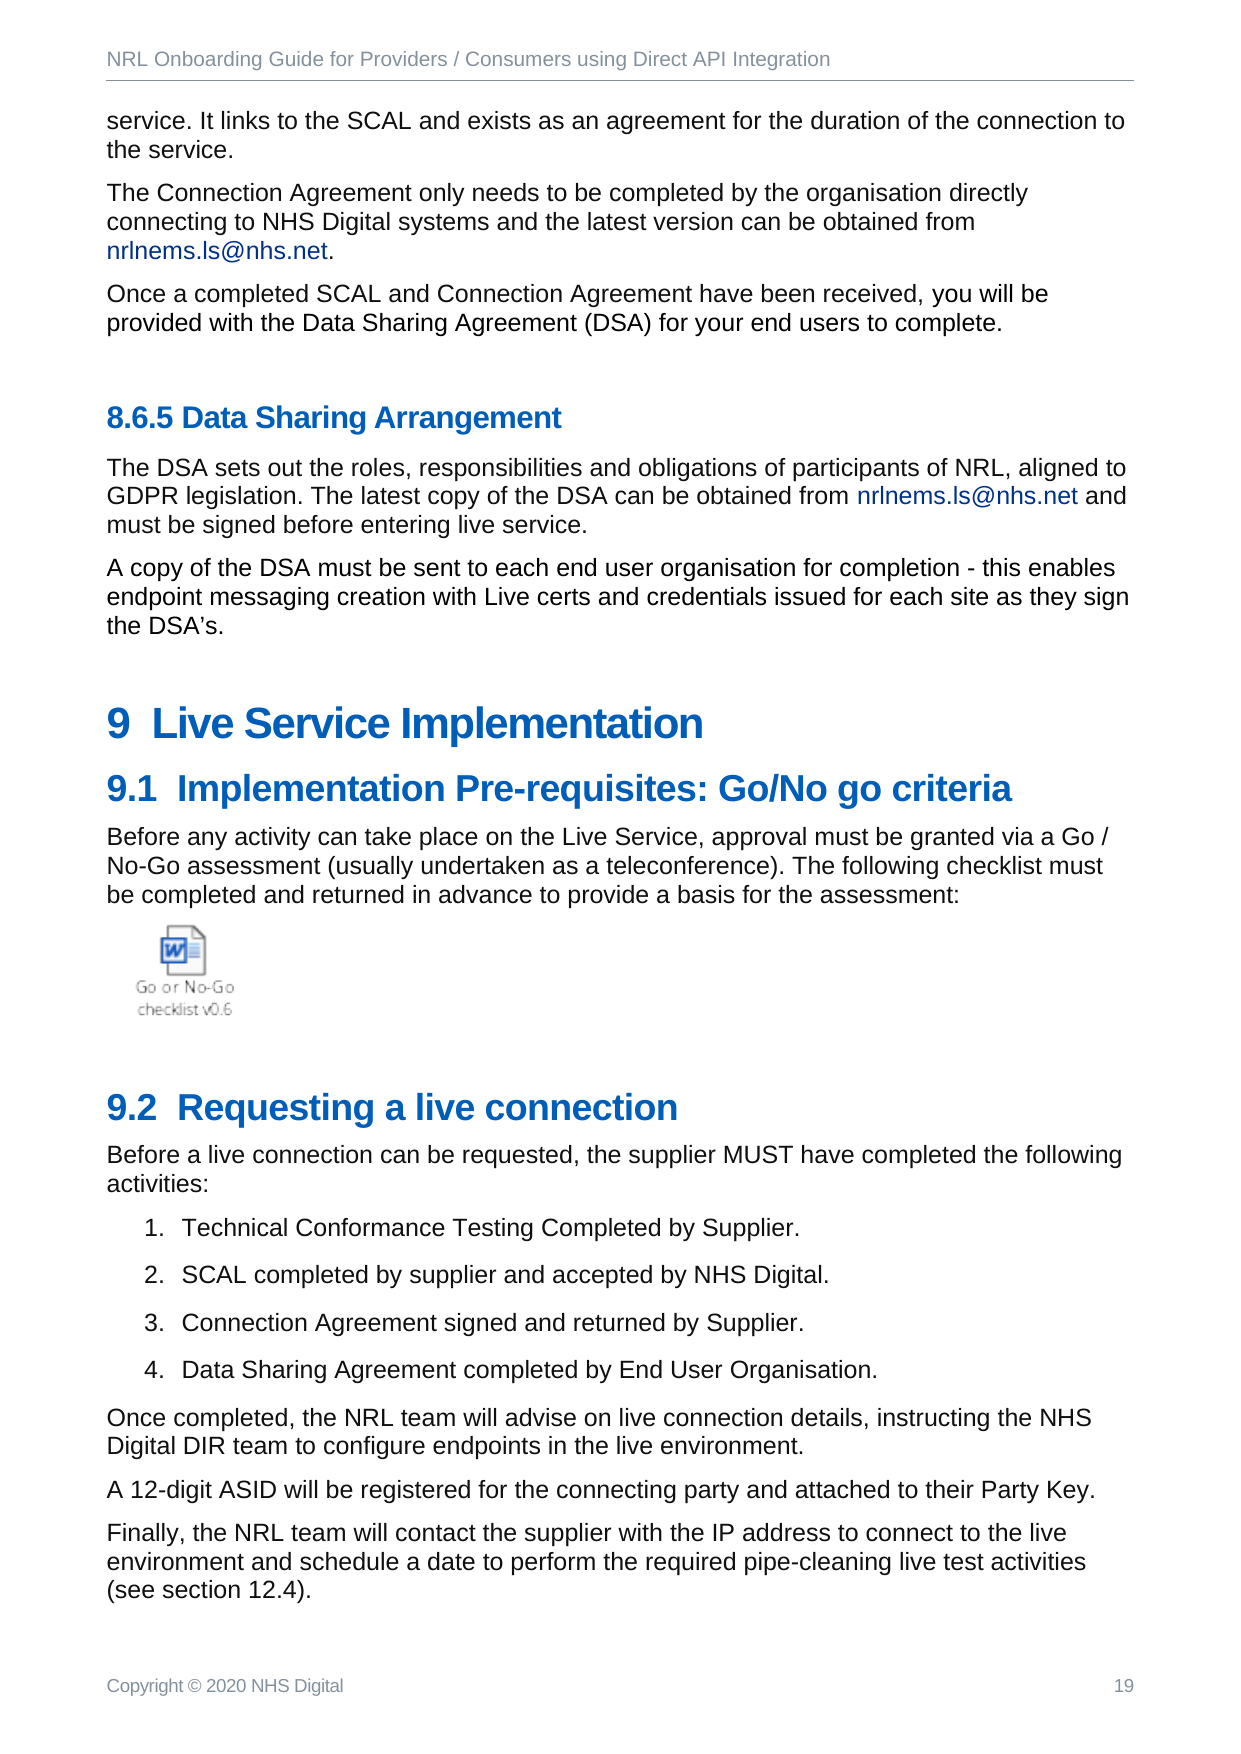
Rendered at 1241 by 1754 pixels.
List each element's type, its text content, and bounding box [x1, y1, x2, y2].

subtitle Implementation Pre-requisites: Go/No go criteria [106, 767, 1134, 810]
subtitle Requesting a live connection [106, 1085, 1134, 1128]
text Before any activity can take place on the Live Service, approval must be granted via a Go / No-Go assessment (usually undertaken as a teleconference). The following checklist must be completed and returned in advance to provide a basis for the assessment: [106, 822, 1134, 908]
text Finally, the NRL team will contact the supplier with the IP address to connect to the live environment and schedule a date to perform the required pipe-cleaning live test activities (see section 12.4). [106, 1518, 1134, 1604]
text Once a completed SCAL and Connection Agreement have been received, you will be provided with the Data Sharing Agreement (DSA) for your end users to complete. [106, 279, 1134, 337]
list Connection Agreement signed and returned by Supplier. [144, 1307, 1134, 1336]
list Technical Conformance Testing Completed by Supplier. [144, 1212, 1134, 1241]
text Before a live connection can be requested, the supplier MUST have completed the following activities: [106, 1140, 1134, 1198]
text The Connection Agreement only needs to be completed by the organisation directly connecting to NHS Digital systems and the latest version can be obtained from nrlnems.ls@nhs.net. [106, 178, 1134, 265]
text A copy of the DSA must be sent to each end user organisation for completion - this enables endpoint messaging creation with Live certs and credentials issued for each site as they sign the DSA’s. [106, 553, 1134, 640]
text Once completed, the NRL team will advise on live connection details, instructing the NHS Digital DIR team to configure endpoints in the live environment. [106, 1402, 1134, 1460]
list Data Sharing Agreement completed by End User Organisation. [144, 1355, 1134, 1384]
text A 12-digit ASID will be registered for the connecting party and attached to their Party Key. [106, 1474, 1134, 1503]
list SCAL completed by supplier and accepted by NHS Digital. [144, 1260, 1134, 1289]
subtitle Live Service Implementation [106, 698, 1134, 748]
subtitle Data Sharing Arrangement [106, 399, 1134, 435]
text The DSA sets out the roles, responsibilities and obligations of participants of NRL, aligned to GDPR legislation. The latest copy of the DSA can be obtained from nrlnems.ls@nhs.net and must be signed before entering live service. [106, 453, 1134, 539]
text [106, 106, 1134, 164]
